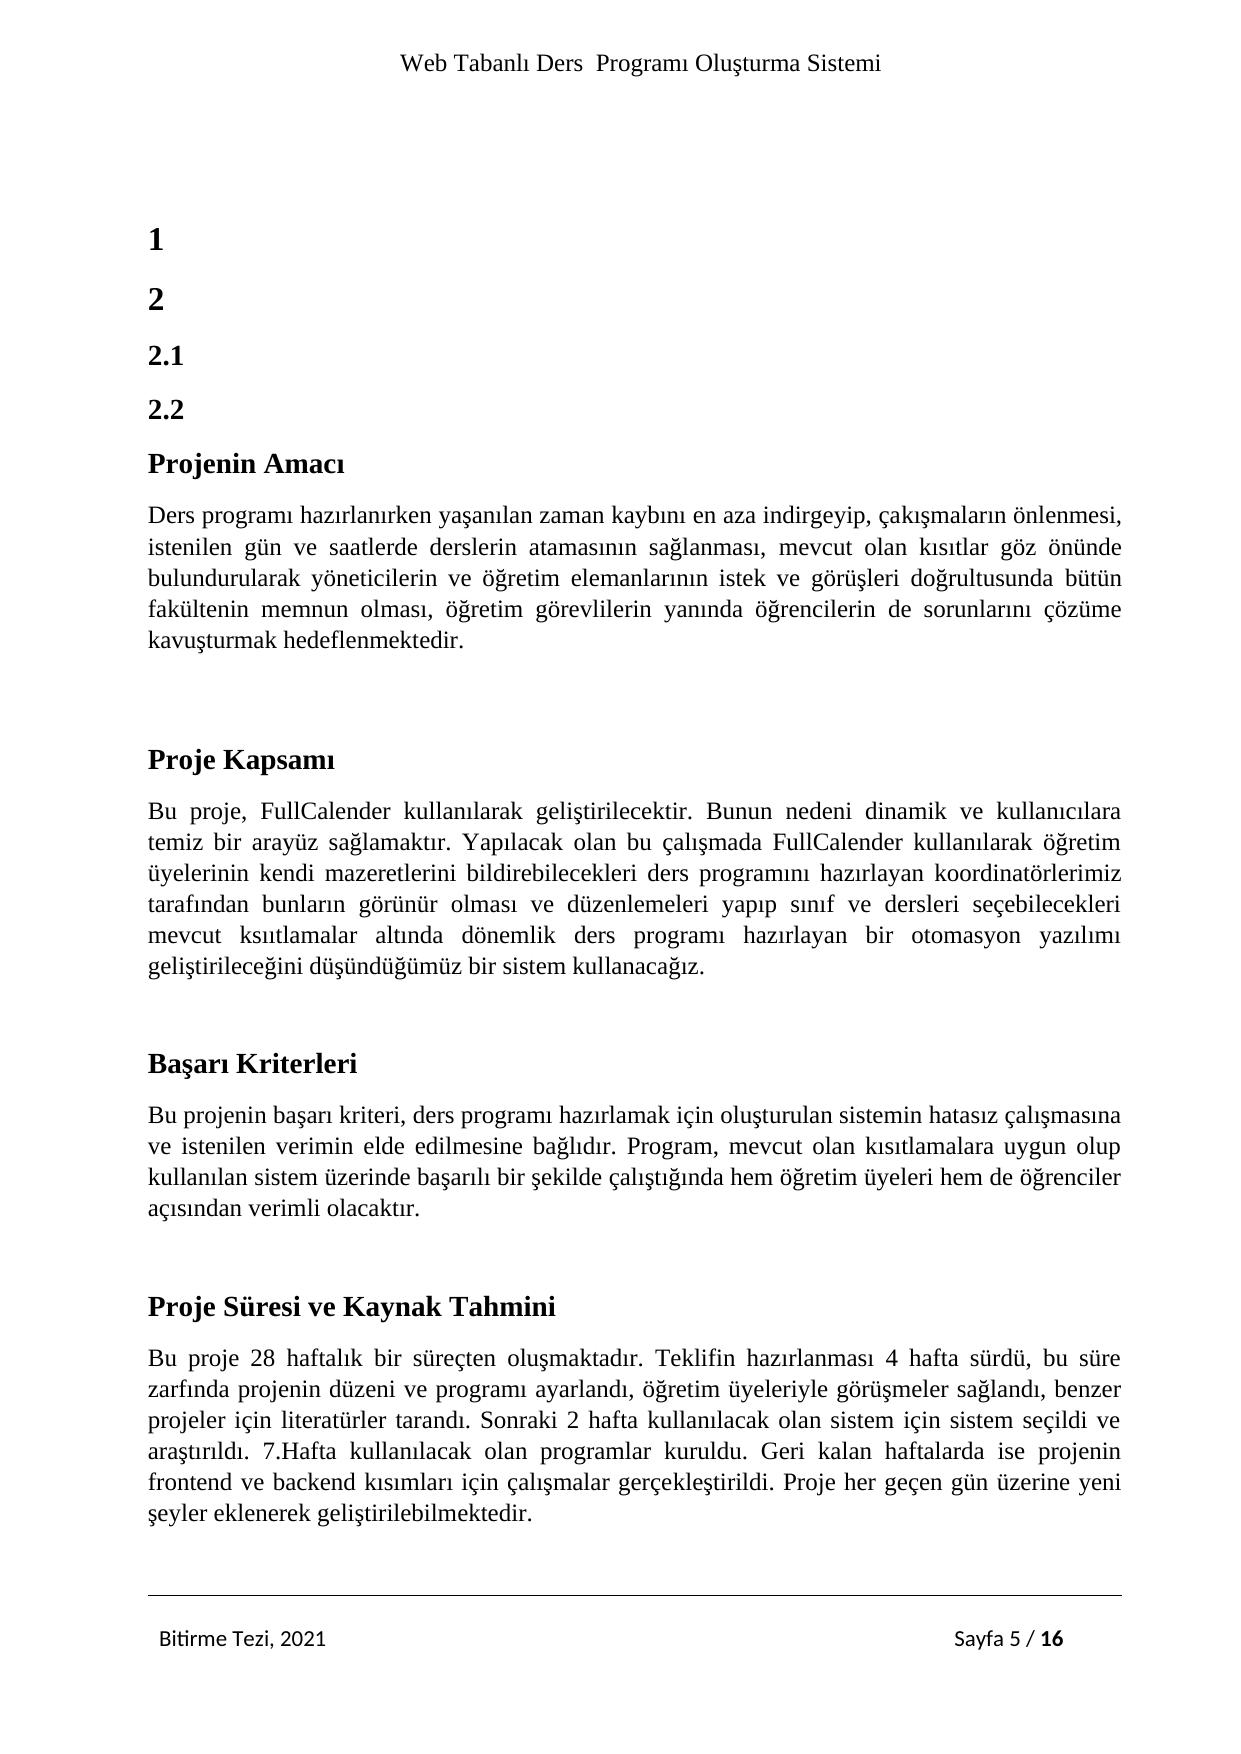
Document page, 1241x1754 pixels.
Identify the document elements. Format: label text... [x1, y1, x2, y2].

subtitle Proje Süresi ve Kaynak Tahmini [148, 1289, 1122, 1322]
text Bu projenin başarı kriteri, ders programı hazırlamak için oluşturulan sistemin hatasız çalışmasına ve istenilen verimin elde edilmesine bağlıdır. Program, mevcut olan kısıtlamalara uygun olup kullanılan sistem üzerinde başarılı bir şekilde çalıştığında hem öğretim üyeleri hem de öğrenciler açısından verimli olacaktır. [148, 1100, 1122, 1222]
subtitle Proje Kapsamı [148, 742, 1122, 775]
subtitle Başarı Kriterleri [148, 1046, 1122, 1079]
text Bu proje, FullCalender kullanılarak geliştirilecektir. Bunun nedeni dinamik ve kullanıcılara temiz bir arayüz sağlamaktır. Yapılacak olan bu çalışmada FullCalender kullanılarak öğretim üyelerinin kendi mazeretlerini bildirebilecekleri ders programını hazırlayan koordinatörlerimiz tarafından bunların görünür olması ve düzenlemeleri yapıp sınıf ve dersleri seçebilecekleri mevcut ksııtlamalar altında dönemlik ders programı hazırlayan bir otomasyon yazılımı geliştirileceğini düşündüğümüz bir sistem kullanacağız. [148, 796, 1122, 980]
text Bu proje 28 haftalık bir süreçten oluşmaktadır. Teklifin hazırlanması 4 hafta sürdü, bu süre zarfında projenin düzeni ve programı ayarlandı, öğretim üyeleriyle görüşmeler sağlandı, benzer projeler için literatürler tarandı. Sonraki 2 hafta kullanılacak olan sistem için sistem seçildi ve araştırıldı. 7.Hafta kullanılacak olan programlar kuruldu. Geri kalan haftalarda ise projenin frontend ve backend kısımları için çalışmalar gerçekleştirildi. Proje her geçen gün üzerine yeni şeyler eklenerek geliştirilebilmektedir. [148, 1343, 1122, 1527]
text Ders programı hazırlanırken yaşanılan zaman kaybını en aza indirgeyip, çakışmaların önlenmesi, istenilen gün ve saatlerde derslerin atamasının sağlanması, mevcut olan kısıtlar göz önünde bulundurularak yöneticilerin ve öğretim elemanlarının istek ve görüşleri doğrultusunda bütün fakültenin memnun olması, öğretim görevlilerin yanında öğrencilerin de sorunlarını çözüme kavuşturmak hedeflenmektedir. [148, 501, 1122, 653]
subtitle Projenin Amacı [148, 446, 1122, 480]
